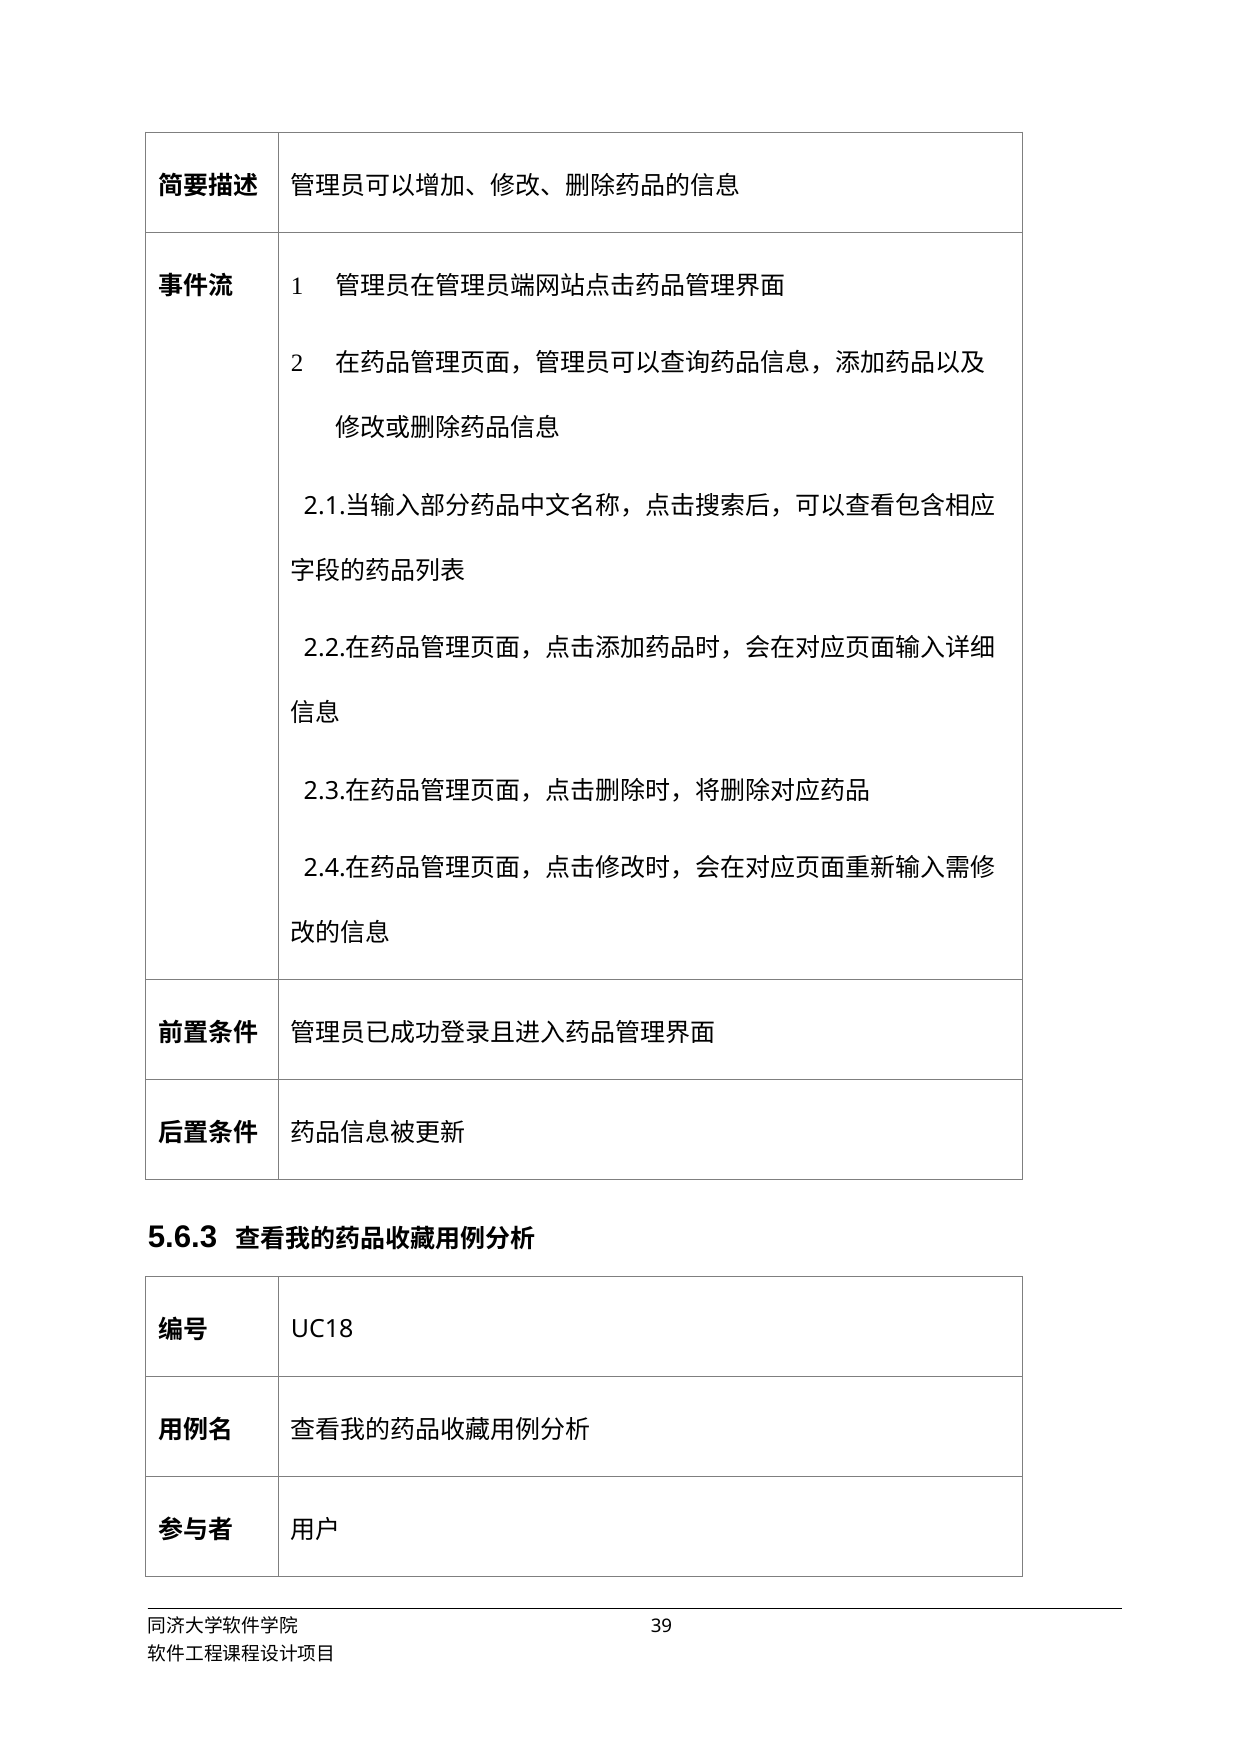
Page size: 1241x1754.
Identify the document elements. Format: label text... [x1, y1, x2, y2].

table_cell 前置条件 [146, 980, 278, 1079]
table_header 编号 [146, 1277, 278, 1376]
table_cell 管理员可以增加、修改、删除药品的信息 [279, 133, 1022, 232]
table_cell 参与者 [146, 1477, 278, 1576]
table_cell 管理员在管理员端网站点击药品管理界面 在药品管理页面，管理员可以查询药品信息，添加药品以及修改或删除药品信息 2.1.当输入部分药品中文名称，点击搜索后，可以查看包含相应字段的药品列表 2.2.在药品管理页面，点击添加药品时，会在对应页面输入详细信息 2.3.在药品管理页面，点击删除时，将删除对应药品 2.4.在药品管理页面，点击修改时，会在对应页面重新输入需修改的信息 [279, 233, 1022, 979]
table_cell 查看我的药品收藏用例分析 [279, 1377, 1022, 1476]
table_cell 简要描述 [146, 133, 278, 232]
table_cell 后置条件 [146, 1080, 278, 1179]
table_cell 药品信息被更新 [279, 1080, 1022, 1179]
table_cell 用户 [279, 1477, 1022, 1576]
table_cell 事件流 [146, 233, 278, 979]
subtitle 查看我的药品收藏用例分析 [148, 1204, 1122, 1269]
table_cell 管理员已成功登录且进入药品管理界面 [279, 980, 1022, 1079]
table_cell 用例名 [146, 1377, 278, 1476]
table_header UC18 [279, 1277, 1022, 1376]
